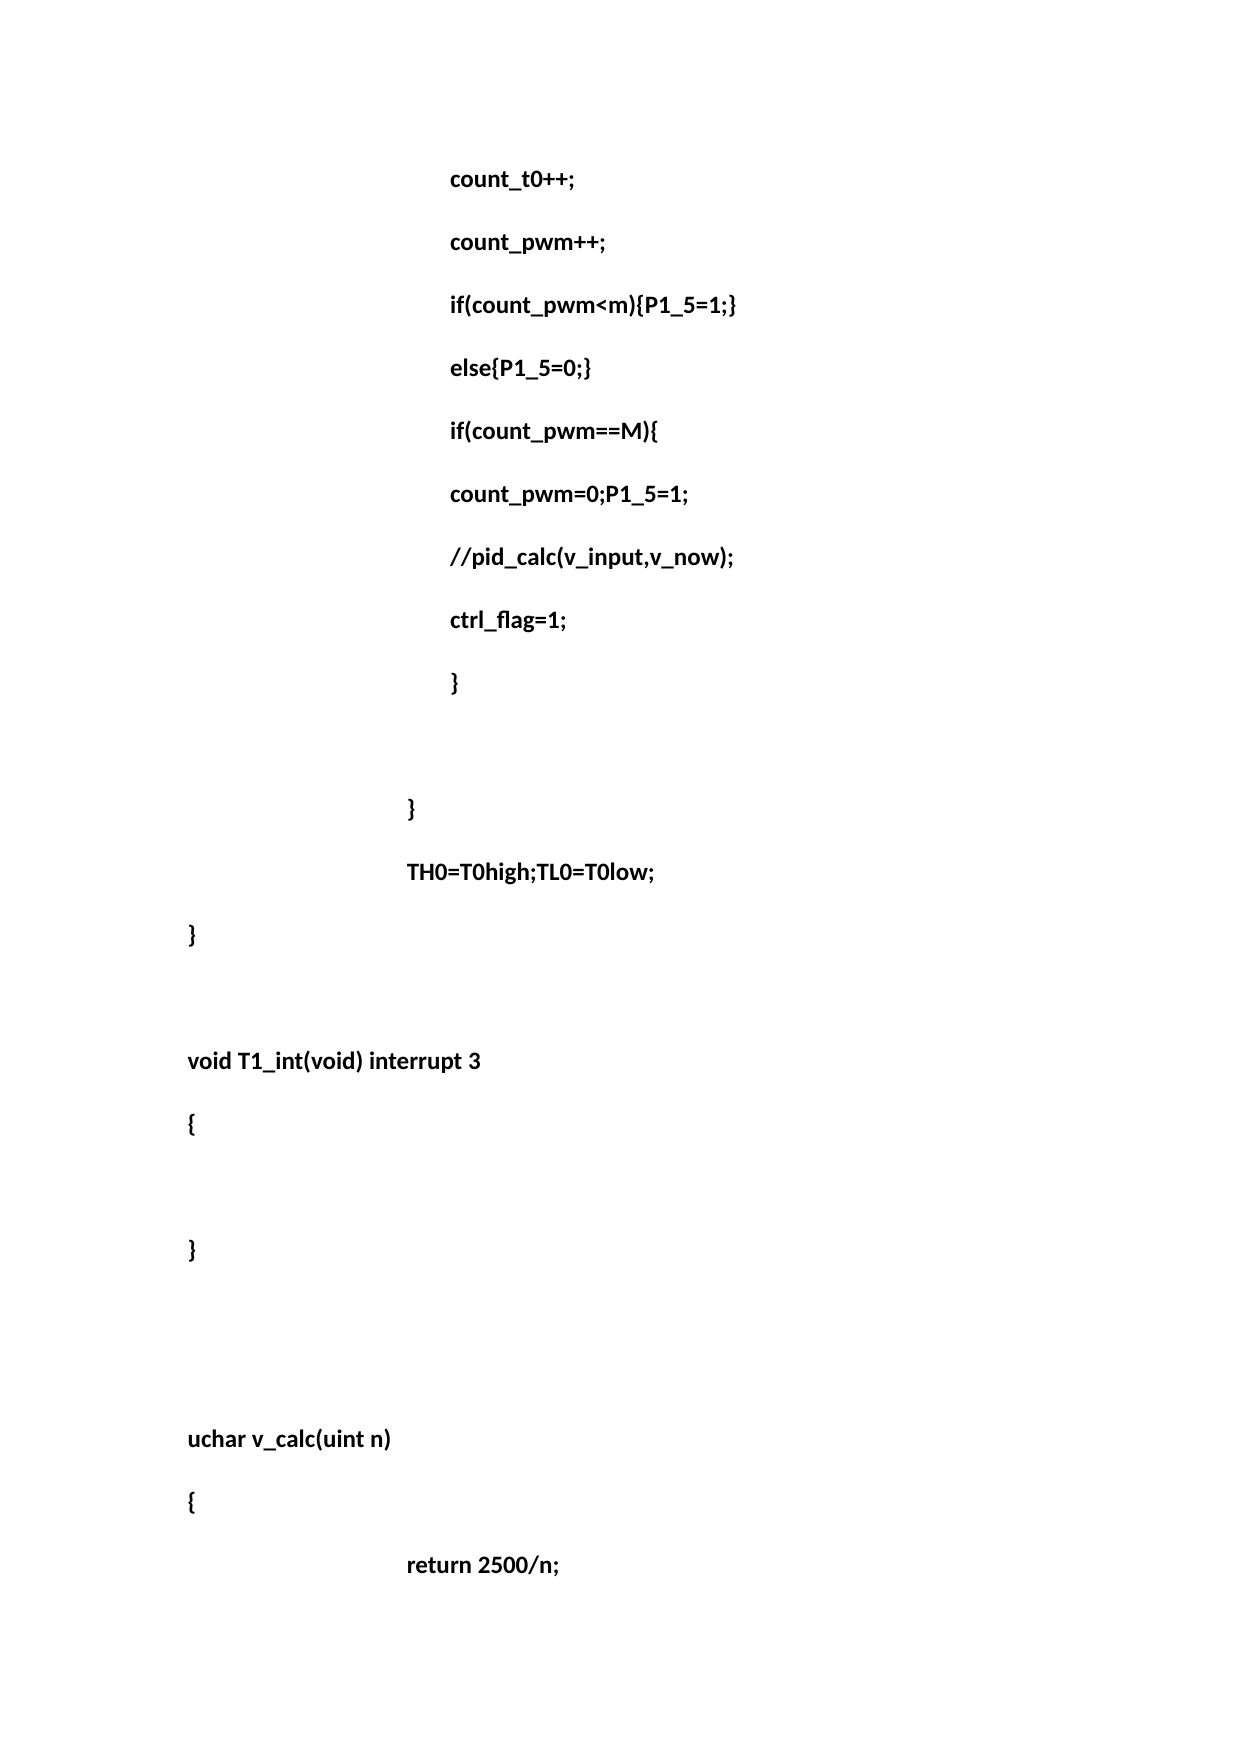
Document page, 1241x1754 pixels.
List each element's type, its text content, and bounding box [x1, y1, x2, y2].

list uchar v_calc(uint n) [187, 1422, 1053, 1455]
list void T1_int(void) interrupt 3 [187, 1044, 1053, 1077]
list count_pwm++; [187, 225, 1053, 257]
list } [187, 918, 1053, 951]
list if(count_pwm<m){P1_5=1;} [187, 288, 1053, 321]
list { [187, 1107, 1053, 1140]
list //pid_calc(v_input,v_now); [187, 540, 1053, 573]
list return 2500/n; [187, 1548, 1053, 1581]
list TH0=T0high;TL0=T0low; [187, 855, 1053, 888]
list count_t0++; [187, 162, 1053, 194]
list } [187, 666, 1053, 699]
list if(count_pwm==M){ [187, 414, 1053, 447]
list count_pwm=0;P1_5=1; [187, 477, 1053, 509]
list } [187, 1233, 1053, 1266]
list { [187, 1485, 1053, 1518]
list else{P1_5=0;} [187, 351, 1053, 383]
list ctrl_flag=1; [187, 603, 1053, 636]
list } [187, 792, 1053, 825]
